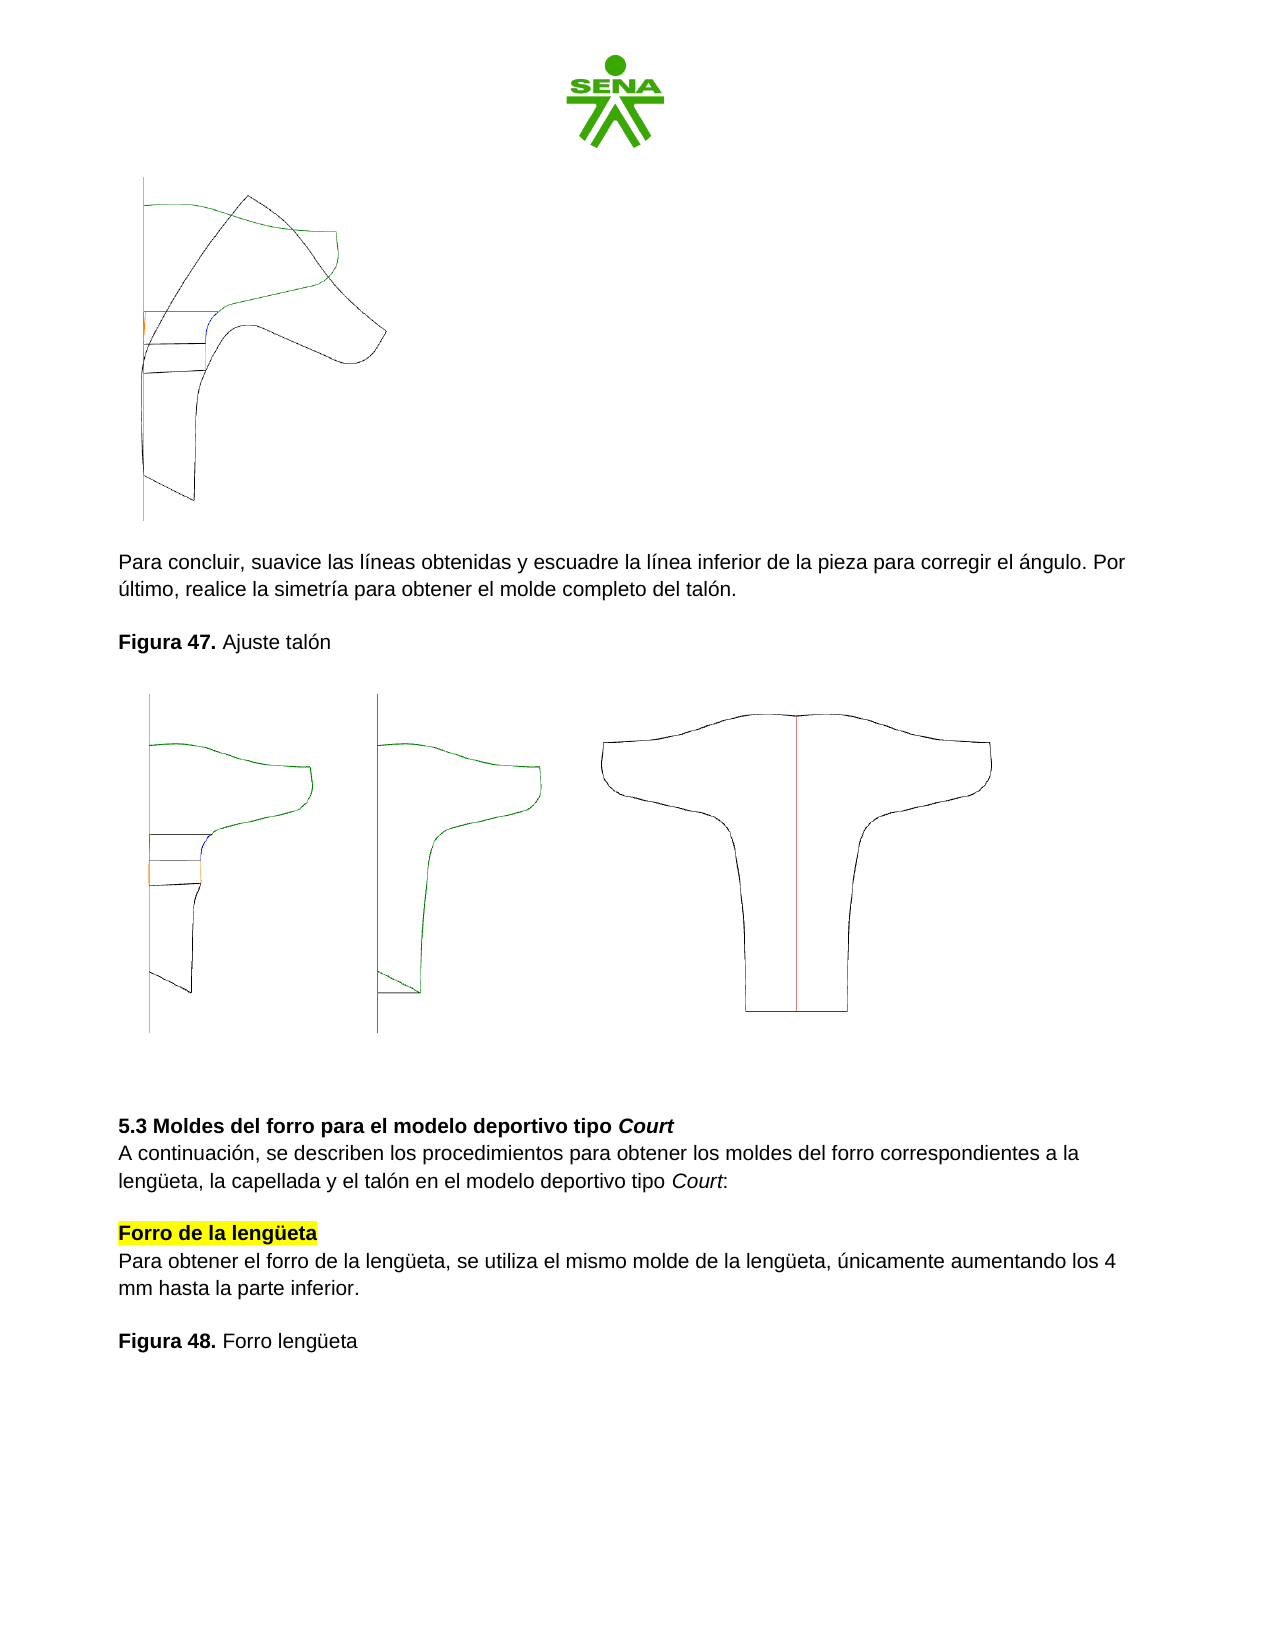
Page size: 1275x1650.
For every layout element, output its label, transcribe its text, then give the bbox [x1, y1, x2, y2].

text Para concluir, suavice las líneas obtenidas y escuadre la línea inferior de la pieza para corregir el ángulo. Por último, realice la simetría para obtener el molde completo del talón. [118, 550, 1157, 601]
text Forro de la lengüeta Para obtener el forro de la lengüeta, se utiliza el mismo molde de la lengüeta, únicamente aumentando los 4 mm hasta la parte inferior. [118, 1221, 1157, 1300]
text 5.3 Moldes del forro para el modelo deportivo tipo Court A continuación, se describen los procedimientos para obtener los moldes del forro correspondientes a la lengüeta, la capellada y el talón en el modelo deportivo tipo Court: [118, 1114, 1157, 1193]
text Figura 48. Forro lengüeta [118, 1329, 1157, 1353]
picture [566, 55, 664, 148]
picture [118, 682, 1023, 1033]
picture [118, 177, 408, 521]
text Figura 47. Ajuste talón [118, 630, 1157, 654]
